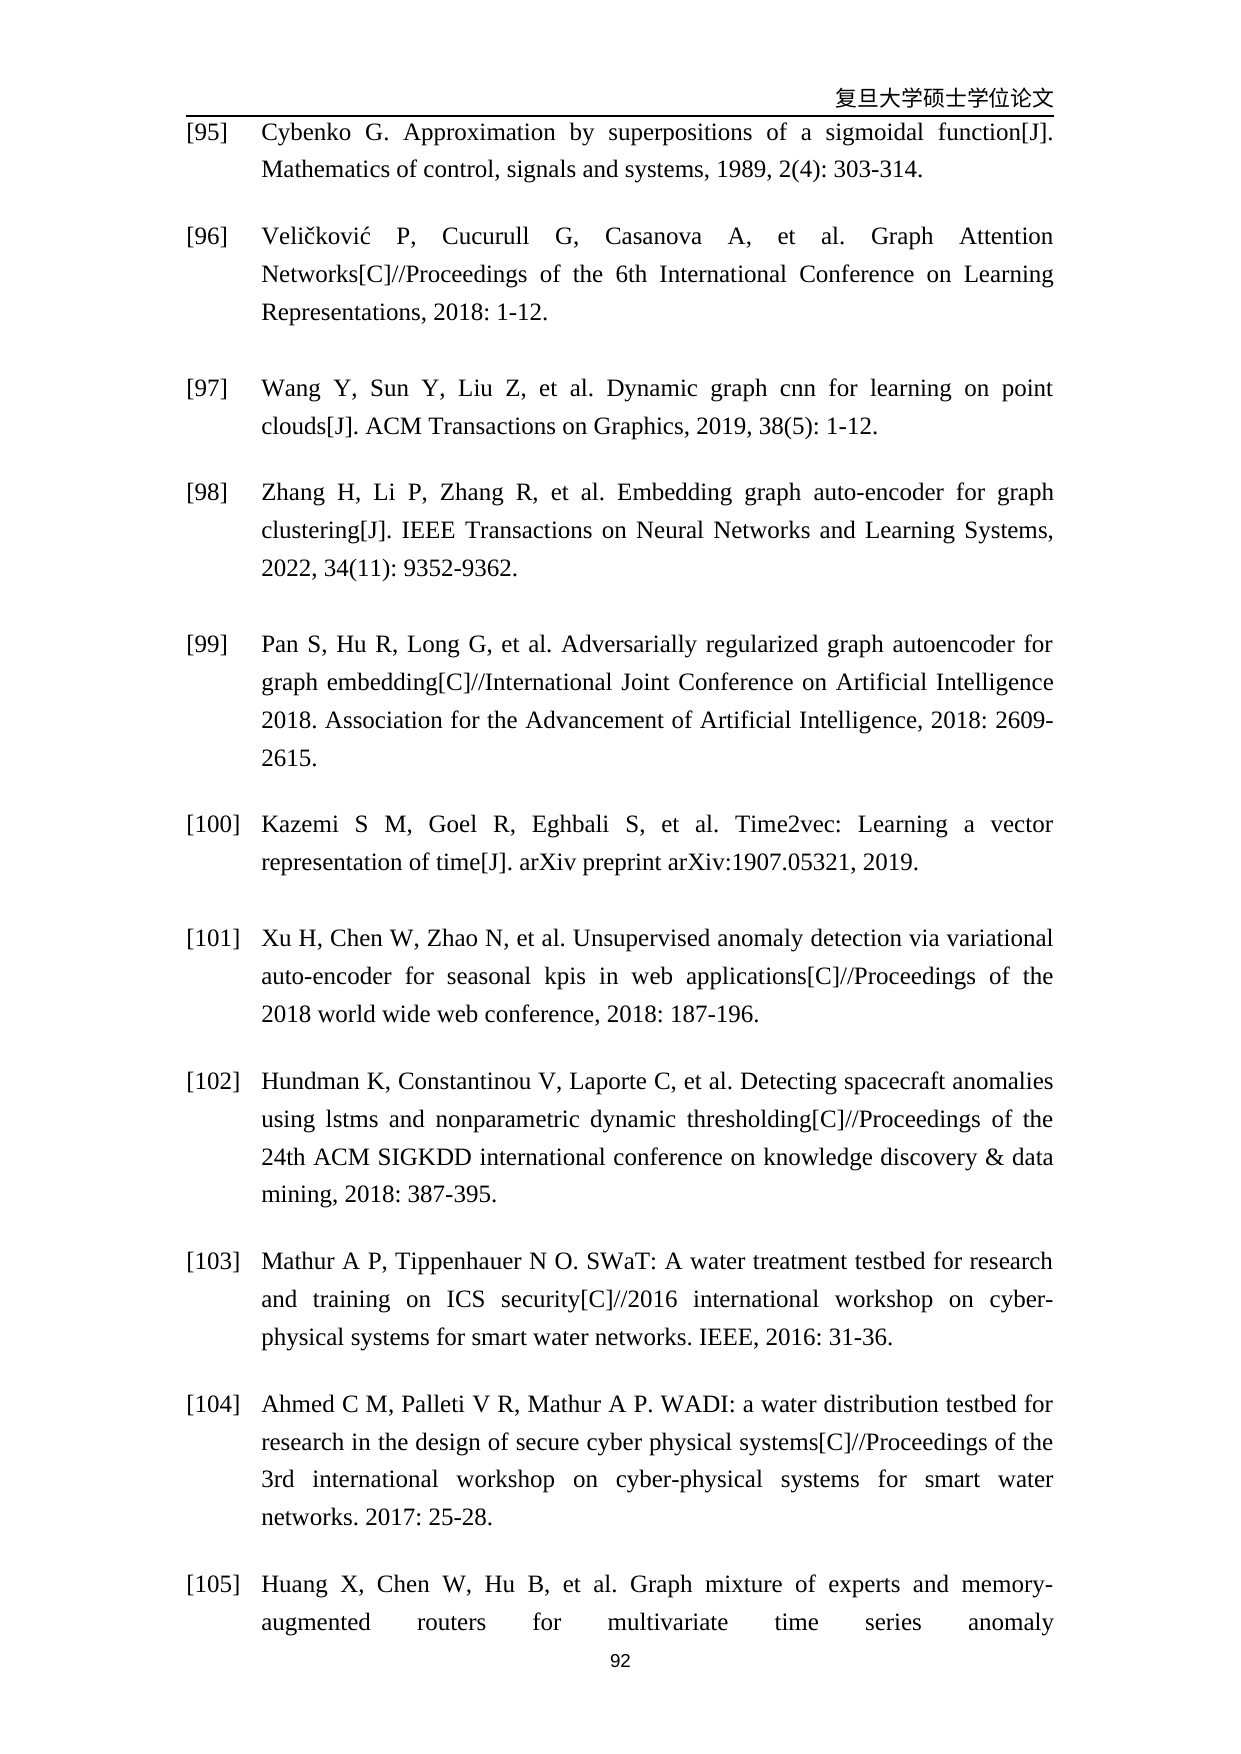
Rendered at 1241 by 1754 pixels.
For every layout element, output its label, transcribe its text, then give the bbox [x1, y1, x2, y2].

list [186, 1569, 1054, 1636]
list Xu H, Chen W, Zhao N, et al. Unsupervised anomaly detection via variational auto-encoder for seasonal kpis in web applications[C]//Proceedings of the 2018 world wide web conference, 2018: 187-196. [186, 923, 1054, 1028]
list Kazemi S M, Goel R, Eghbali S, et al. Time2vec: Learning a vector representation of time[J]. arXiv preprint arXiv:1907.05321, 2019. [186, 809, 1054, 876]
list Cybenko G. Approximation by superpositions of a sigmoidal function[J]. Mathematics of control, signals and systems, 1989, 2(4): 303-314. [186, 117, 1054, 183]
list Ahmed C M, Palleti V R, Mathur A P. WADI: a water distribution testbed for research in the design of secure cyber physical systems[C]//Proceedings of the 3rd international workshop on cyber-physical systems for smart water networks. 2017: 25-28. [186, 1389, 1054, 1531]
list Zhang H, Li P, Zhang R, et al. Embedding graph auto-encoder for graph clustering[J]. IEEE Transactions on Neural Networks and Learning Systems, 2022, 34(11): 9352-9362. [186, 477, 1054, 582]
list Hundman K, Constantinou V, Laporte C, et al. Detecting spacecraft anomalies using lstms and nonparametric dynamic thresholding[C]//Proceedings of the 24th ACM SIGKDD international conference on knowledge discovery & data mining, 2018: 387-395. [186, 1066, 1054, 1208]
list Veličković P, Cucurull G, Casanova A, et al. Graph Attention Networks[C]//Proceedings of the 6th International Conference on Learning Representations, 2018: 1-12. [186, 221, 1054, 326]
list Pan S, Hu R, Long G, et al. Adversarially regularized graph autoencoder for graph embedding[C]//International Joint Conference on Artificial Intelligence 2018. Association for the Advancement of Artificial Intelligence, 2018: 2609-2615. [186, 629, 1054, 772]
list Mathur A P, Tippenhauer N O. SWaT: A water treatment testbed for research and training on ICS security[C]//2016 international workshop on cyber-physical systems for smart water networks. IEEE, 2016: 31-36. [186, 1246, 1054, 1351]
list Wang Y, Sun Y, Liu Z, et al. Dynamic graph cnn for learning on point clouds[J]. ACM Transactions on Graphics, 2019, 38(5): 1-12. [186, 373, 1054, 439]
